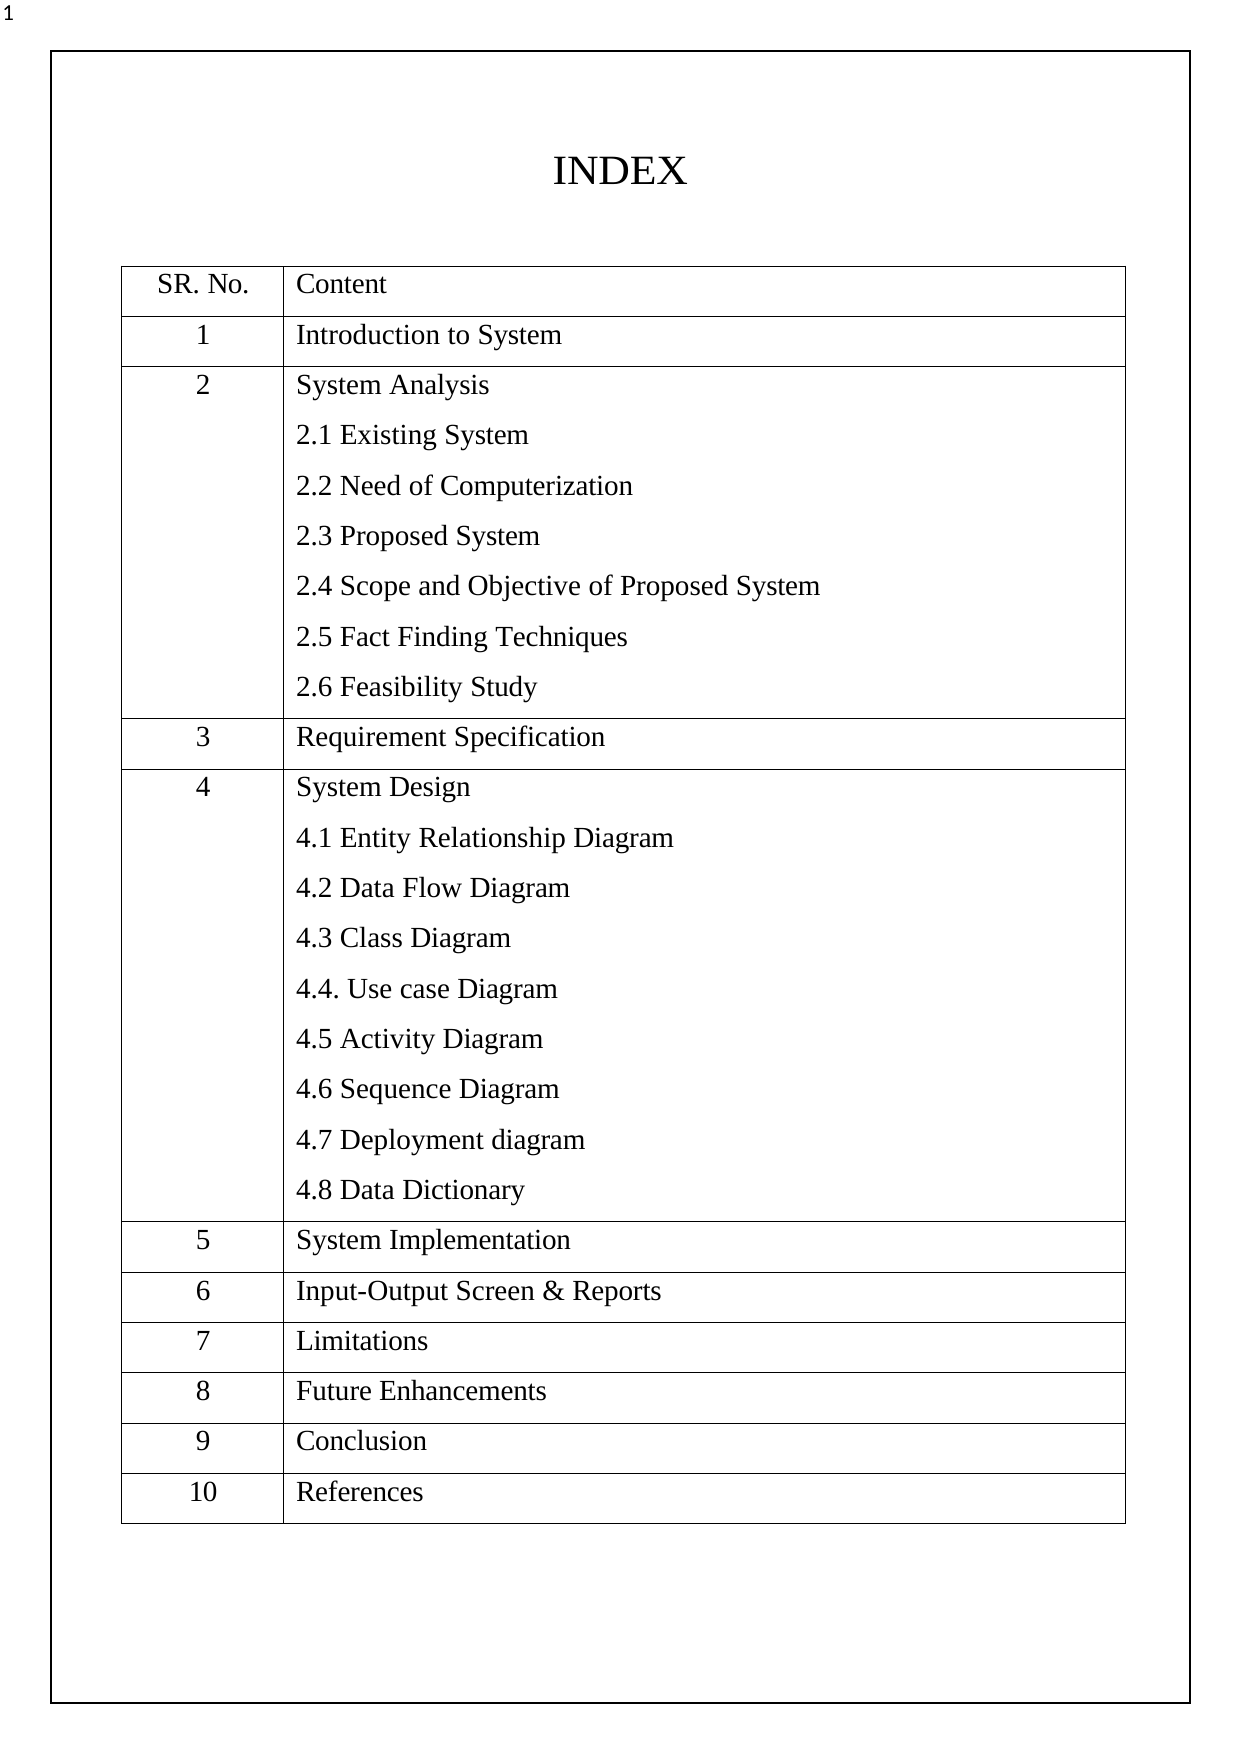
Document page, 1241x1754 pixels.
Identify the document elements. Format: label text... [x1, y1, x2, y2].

table_cell Input-Output Screen & Reports [284, 1273, 1125, 1322]
table_cell 4 [122, 770, 283, 1221]
table_cell System Design Entity Relationship Diagram Data Flow Diagram Class Diagram 4.4. Use case Diagram Activity Diagram Sequence Diagram Deployment diagram Data Dictionary [284, 770, 1125, 1221]
text INDEX [149, 145, 1091, 193]
table_header SR. No. [122, 267, 283, 316]
table_cell 6 [122, 1273, 283, 1322]
table_cell Introduction to System [284, 317, 1125, 366]
table_cell System Implementation [284, 1222, 1125, 1272]
table_cell 5 [122, 1222, 283, 1272]
table_header Content [284, 267, 1125, 316]
table_cell 9 [122, 1424, 283, 1473]
table_cell Limitations [284, 1323, 1125, 1372]
table_cell 10 [122, 1474, 283, 1523]
table_cell References [284, 1474, 1125, 1523]
table_cell Future Enhancements [284, 1373, 1125, 1422]
table_cell System Analysis Existing System Need of Computerization Proposed System Scope and Objective of Proposed System Fact Finding Techniques Feasibility Study [284, 367, 1125, 718]
table_cell 3 [122, 719, 283, 768]
table_cell 1 [122, 317, 283, 366]
table_cell Requirement Specification [284, 719, 1125, 768]
table_cell 2 [122, 367, 283, 718]
table_cell 8 [122, 1373, 283, 1422]
table_cell 7 [122, 1323, 283, 1372]
table_cell Conclusion [284, 1424, 1125, 1473]
